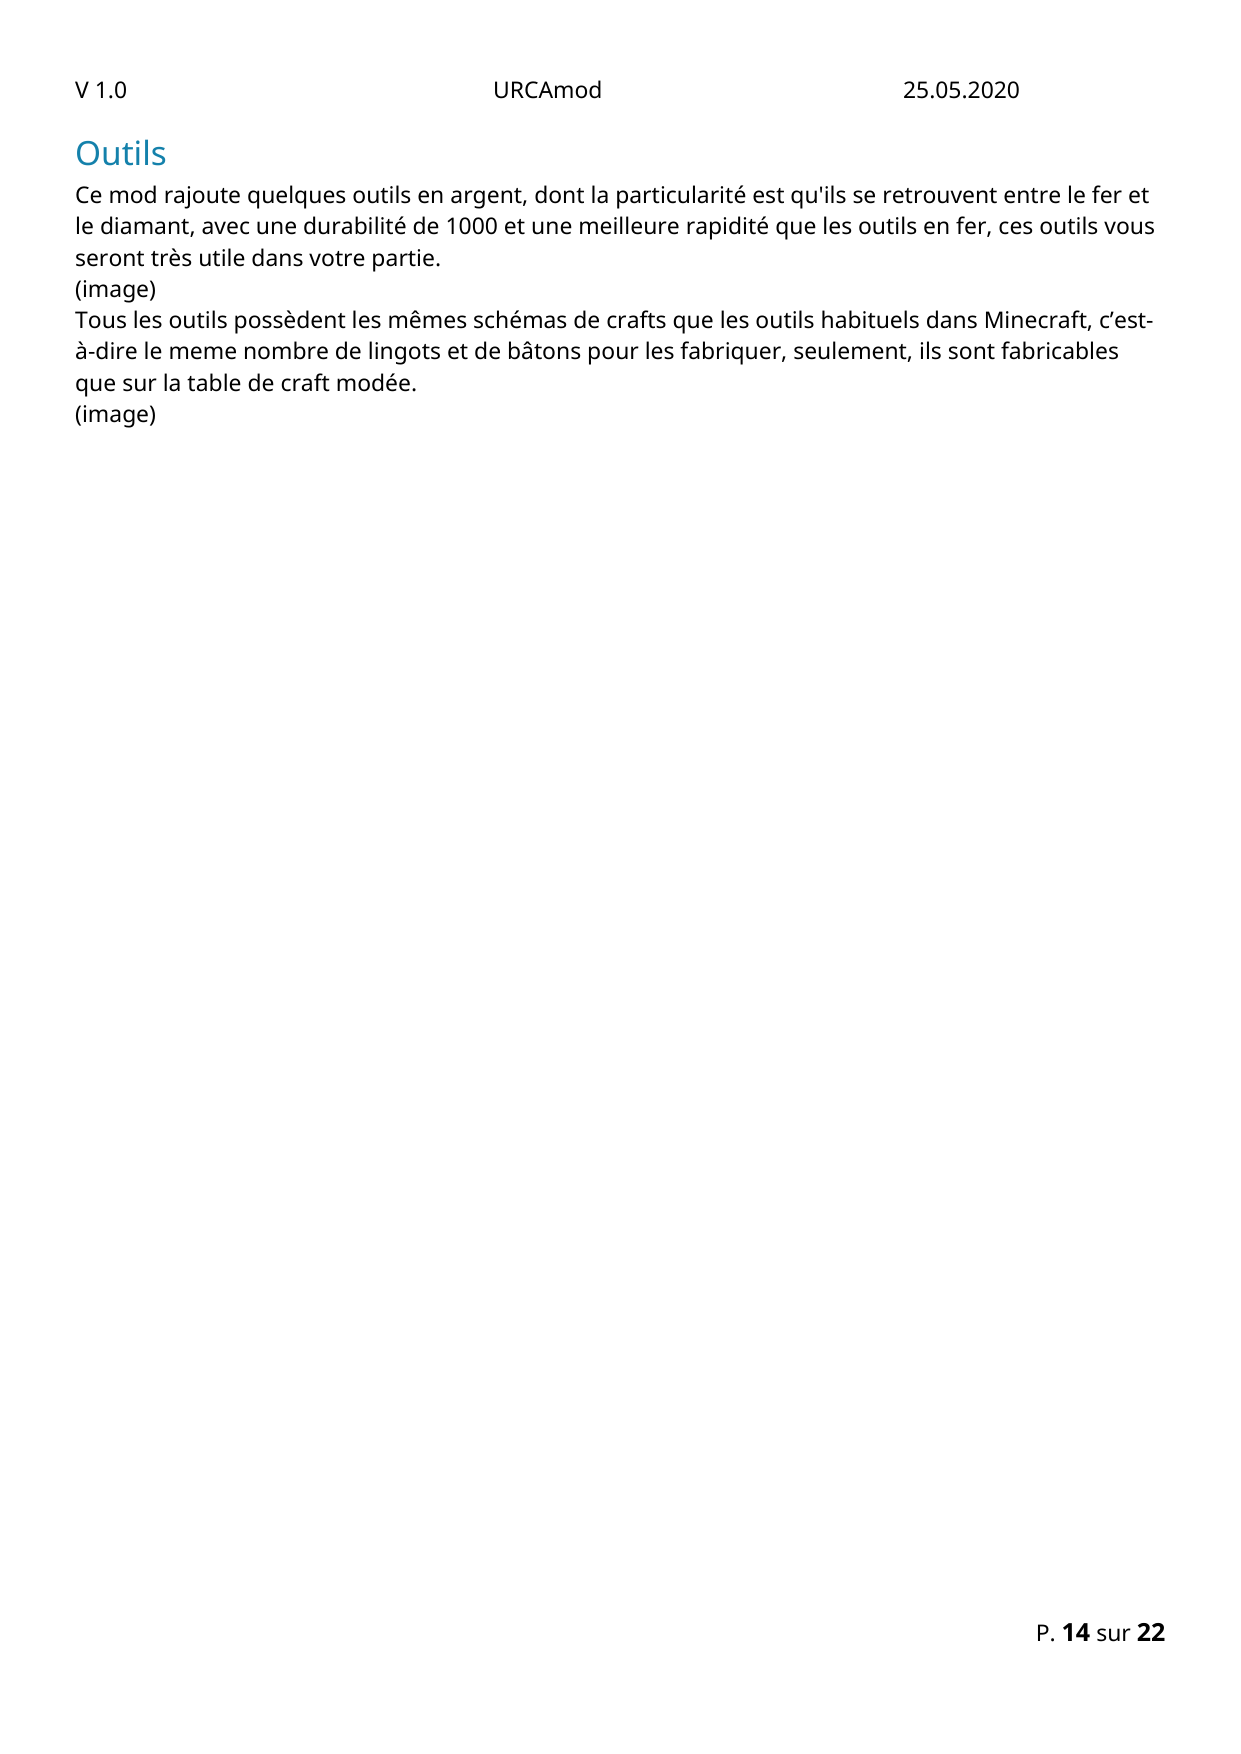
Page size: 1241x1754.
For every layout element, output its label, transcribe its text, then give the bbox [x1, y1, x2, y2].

text (image) [75, 398, 1165, 429]
text Ce mod rajoute quelques outils en argent, dont la particularité est qu'ils se retrouvent entre le fer et le diamant, avec une durabilité de 1000 et une meilleure rapidité que les outils en fer, ces outils vous seront très utile dans votre partie. [75, 179, 1165, 273]
subtitle Outils [75, 130, 1165, 175]
text (image) [75, 273, 1165, 304]
text Tous les outils possèdent les mêmes schémas de crafts que les outils habituels dans Minecraft, c’est-à-dire le meme nombre de lingots et de bâtons pour les fabriquer, seulement, ils sont fabricables que sur la table de craft modée. [75, 304, 1165, 398]
